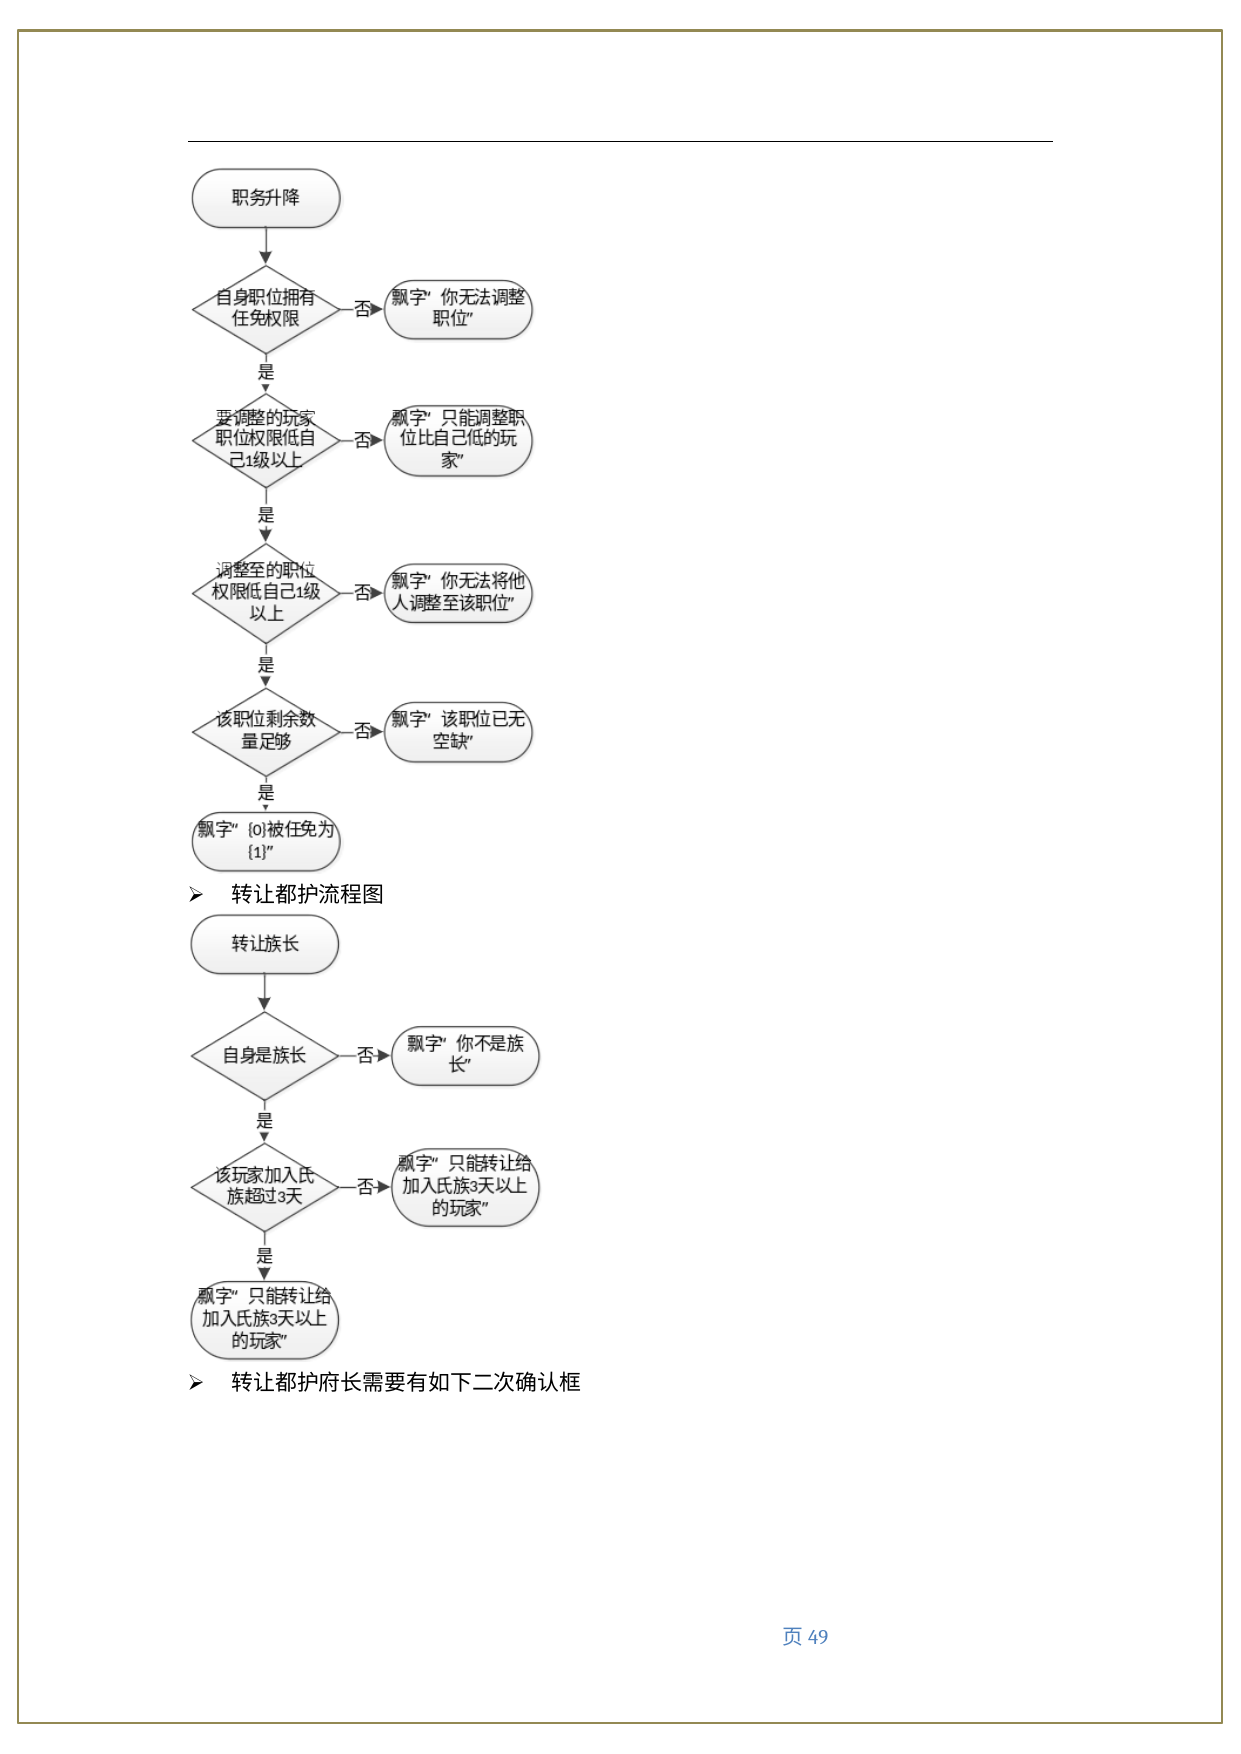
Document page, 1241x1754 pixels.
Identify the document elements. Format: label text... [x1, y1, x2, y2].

list 转让都护府长需要有如下二次确认框 [187, 1364, 1053, 1397]
list 转让都护流程图 [187, 877, 1053, 909]
